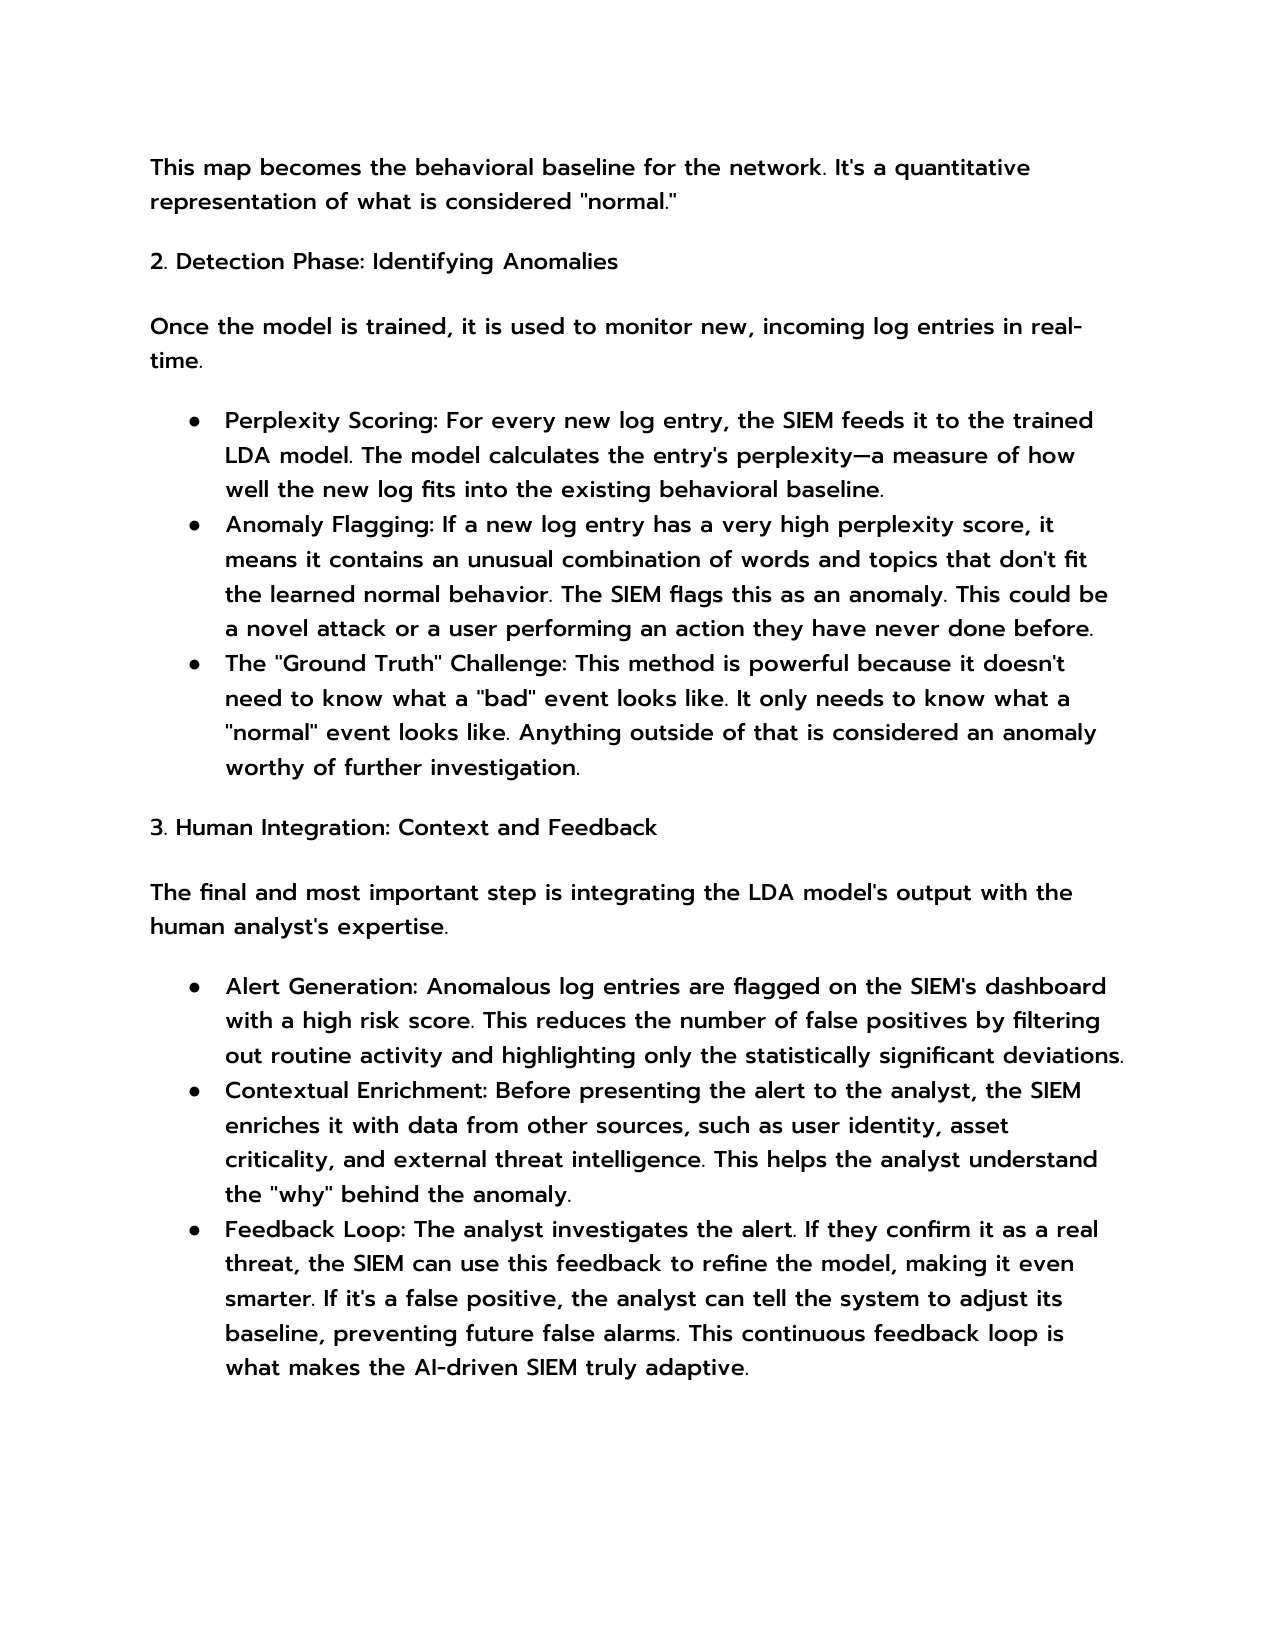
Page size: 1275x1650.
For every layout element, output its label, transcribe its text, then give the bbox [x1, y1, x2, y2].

list Feedback Loop: The analyst investigates the alert. If they confirm it as a real threat, the SIEM can use this feedback to refine the model, making it even smarter. If it's a false positive, the analyst can tell the system to adjust its baseline, preventing future false alarms. This continuous feedback loop is what makes the AI-driven SIEM truly adaptive. [187, 1212, 1125, 1386]
list Alert Generation: Anomalous log entries are flagged on the SIEM's dashboard with a high risk score. This reduces the number of false positives by filtering out routine activity and highlighting only the statistically significant deviations. [187, 969, 1125, 1073]
text 3. Human Integration: Context and Feedback [150, 810, 1125, 845]
list Perplexity Scoring: For every new log entry, the SIEM feeds it to the trained LDA model. The model calculates the entry's perplexity—a measure of how well the new log fits into the existing behavioral baseline. [187, 403, 1125, 508]
text The final and most important step is integrating the LDA model's output with the human analyst's expertise. [150, 875, 1125, 944]
list The "Ground Truth" Challenge: This method is powerful because it doesn't need to know what a "bad" event looks like. It only needs to know what a "normal" event looks like. Anything outside of that is considered an anomaly worthy of further investigation. [187, 646, 1125, 785]
text 2. Detection Phase: Identifying Anomalies [150, 244, 1125, 279]
list Anomaly Flagging: If a new log entry has a very high perplexity score, it means it contains an unusual combination of words and topics that don't fit the learned normal behavior. The SIEM flags this as an anomaly. This could be a novel attack or a user performing an action they have never done before. [187, 508, 1125, 646]
text This map becomes the behavioral baseline for the network. It's a quantitative representation of what is considered "normal." [150, 150, 1125, 219]
text Once the model is trained, it is used to monitor new, incoming log entries in real-time. [150, 309, 1125, 378]
list Contextual Enrichment: Before presenting the alert to the analyst, the SIEM enriches it with data from other sources, such as user identity, asset criticality, and external threat intelligence. This helps the analyst understand the "why" behind the anomaly. [187, 1073, 1125, 1212]
